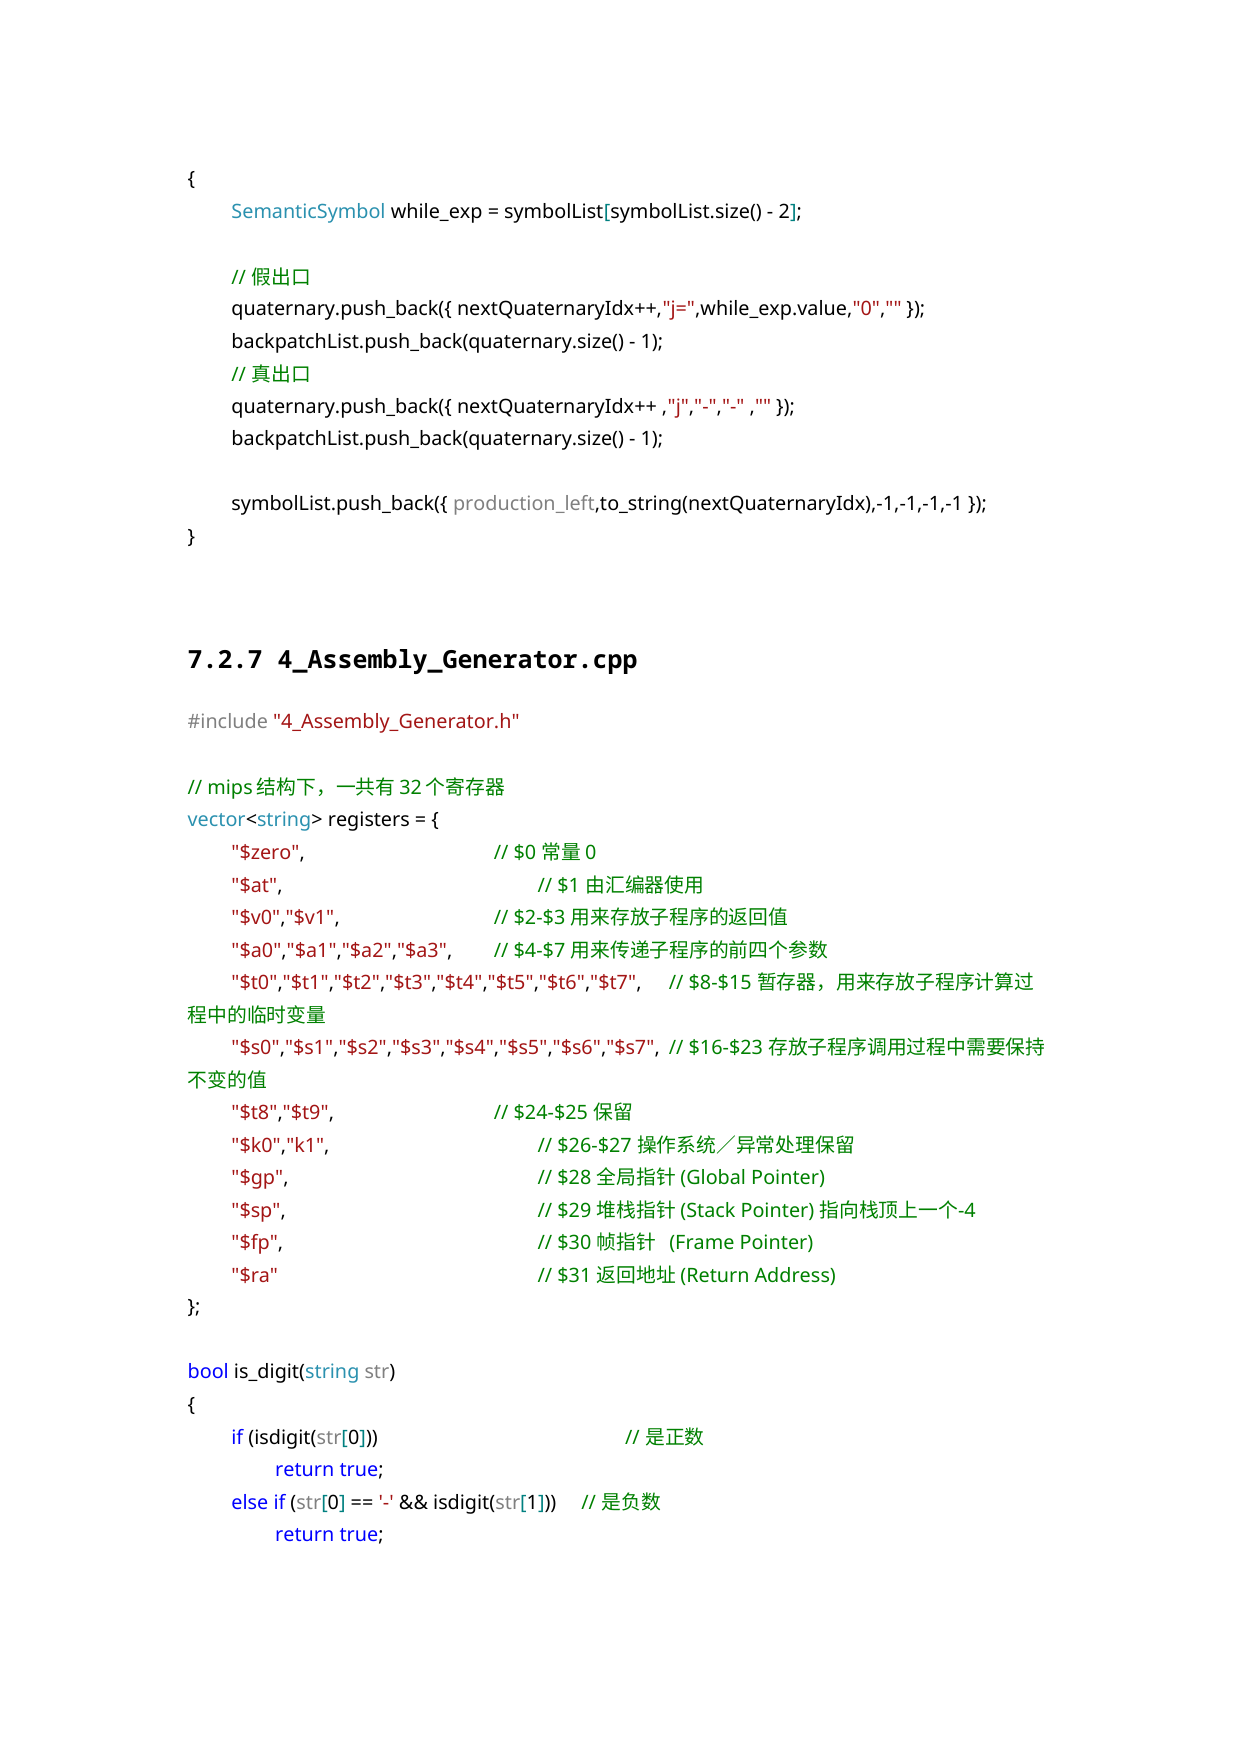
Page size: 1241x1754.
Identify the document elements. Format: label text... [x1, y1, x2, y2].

text else if (str[0] == '-' && isdigit(str[1])) // 是负数 [187, 1485, 1053, 1517]
text }; [187, 1290, 1053, 1322]
text quaternary.push_back({ nextQuaternaryIdx++,"j=",while_exp.value,"0","" }); [187, 292, 1053, 324]
text quaternary.push_back({ nextQuaternaryIdx++ ,"j","-","-" ,"" }); [187, 389, 1053, 422]
text return true; [187, 1517, 1053, 1550]
text SemanticSymbol while_exp = symbolList[symbolList.size() - 2]; [187, 194, 1053, 227]
text vector<string> registers = { [187, 802, 1053, 835]
text "$fp", // $30 帧指针 (Frame Pointer) [187, 1225, 1053, 1257]
text "$s0","$s1","$s2","$s3","$s4","$s5","$s6","$s7", // $16-$23 存放子程序调用过程中需要保持不变的值 [187, 1030, 1053, 1095]
text "$zero", // $0 常量0 [187, 835, 1053, 867]
text "$a0","$a1","$a2","$a3", // $4-$7 用来传递子程序的前四个参数 [187, 932, 1053, 965]
text "$at", // $1 由汇编器使用 [187, 867, 1053, 900]
text "$sp", // $29 堆栈指针 (Stack Pointer) 指向栈顶上一个-4 [187, 1192, 1053, 1225]
text // 假出口 [187, 259, 1053, 292]
text backpatchList.push_back(quaternary.size() - 1); [187, 324, 1053, 357]
text #include "4_Assembly_Generator.h" [187, 705, 1053, 737]
text // 真出口 [187, 357, 1053, 389]
text return true; [187, 1452, 1053, 1485]
text { [187, 1387, 1053, 1420]
text { [187, 162, 1053, 194]
text "$v0","$v1", // $2-$3 用来存放子程序的返回值 [187, 900, 1053, 932]
text symbolList.push_back({ production_left,to_string(nextQuaternaryIdx),-1,-1,-1,-1 }); [187, 487, 1053, 519]
text "$gp", // $28 全局指针 (Global Pointer) [187, 1160, 1053, 1192]
text // mips结构下，一共有32个寄存器 [187, 770, 1053, 802]
text "$ra" // $31 返回地址 (Return Address) [187, 1257, 1053, 1290]
text backpatchList.push_back(quaternary.size() - 1); [187, 422, 1053, 454]
text "$t0","$t1","$t2","$t3","$t4","$t5","$t6","$t7", // $8-$15 暂存器，用来存放子程序计算过程中的临时变量 [187, 965, 1053, 1030]
text bool is_digit(string str) [187, 1355, 1053, 1387]
text if (isdigit(str[0])) // 是正数 [187, 1420, 1053, 1452]
text } [187, 519, 1053, 552]
subtitle 7.2.7 4_Assembly_Generator.cpp [187, 626, 1053, 691]
text "$k0","k1", // $26-$27 操作系统／异常处理保留 [187, 1127, 1053, 1160]
text "$t8","$t9", // $24-$25 保留 [187, 1095, 1053, 1127]
